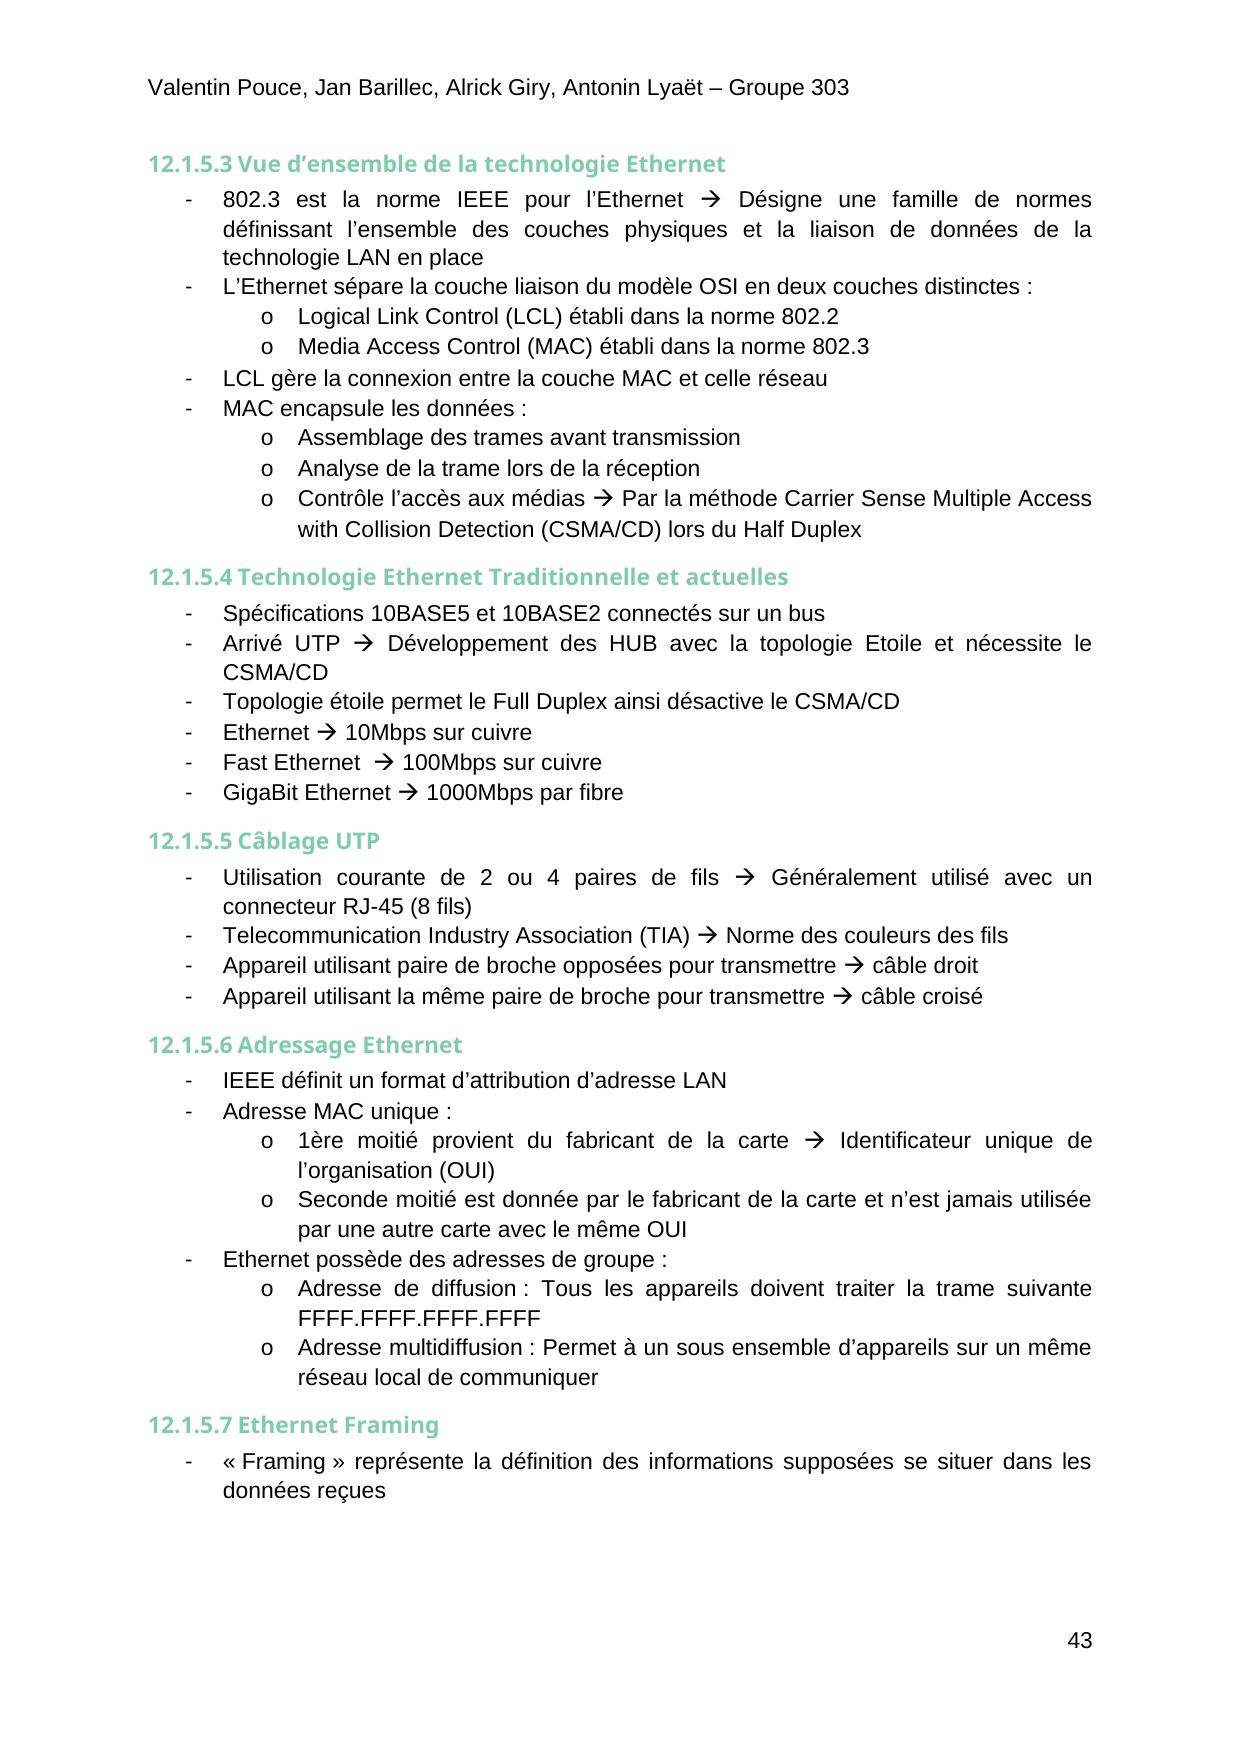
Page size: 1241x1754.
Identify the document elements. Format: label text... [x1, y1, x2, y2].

list Assemblage des trames avant transmission [260, 424, 1093, 452]
subtitle Ethernet Framing [148, 1409, 1093, 1441]
list « Framing » représente la définition des informations supposées se situer dans les données reçues [185, 1447, 1093, 1504]
list Appareil utilisant paire de broche opposées pour transmettre câble droit [185, 952, 1093, 979]
subtitle Technologie Ethernet Traditionnelle et actuelles [148, 561, 1093, 592]
list Fast Ethernet 100Mbps sur cuivre [185, 748, 1093, 776]
list Analyse de la trame lors de la réception [260, 455, 1093, 483]
list Ethernet 10Mbps sur cuivre [185, 718, 1093, 746]
list Logical Link Control (LCL) établi dans la norme 802.2 [260, 303, 1093, 331]
subtitle Câblage UTP [148, 825, 1093, 856]
subtitle Vue d’ensemble de la technologie Ethernet [148, 148, 1093, 179]
list IEEE définit un format d’attribution d’adresse LAN [185, 1067, 1093, 1094]
list Adresse de diffusion : Tous les appareils doivent traiter la trame suivante FFFF.FFFF.FFFF.FFFF [260, 1275, 1093, 1332]
list MAC encapsule les données : [185, 394, 1093, 422]
list 802.3 est la norme IEEE pour l’Ethernet Désigne une famille de normes définissant l’ensemble des couches physiques et la liaison de données de la technologie LAN en place [185, 186, 1093, 270]
subtitle Adressage Ethernet [148, 1029, 1093, 1060]
list Adresse multidiffusion : Permet à un sous ensemble d’appareils sur un même réseau local de communiquer [260, 1334, 1093, 1391]
list LCL gère la connexion entre la couche MAC et celle réseau [185, 364, 1093, 392]
list Utilisation courante de 2 ou 4 paires de fils Généralement utilisé avec un connecteur RJ-45 (8 fils) [185, 863, 1093, 919]
list Adresse MAC unique : [185, 1097, 1093, 1125]
list Contrôle l’accès aux médias Par la méthode Carrier Sense Multiple Access with Collision Detection (CSMA/CD) lors du Half Duplex [260, 485, 1093, 542]
list Telecommunication Industry Association (TIA) Norme des couleurs des fils [185, 921, 1093, 949]
list Media Access Control (MAC) établi dans la norme 802.3 [260, 333, 1093, 362]
list Seconde moitié est donnée par le fabricant de la carte et n’est jamais utilisée par une autre carte avec le même OUI [260, 1186, 1093, 1243]
list Topologie étoile permet le Full Duplex ainsi désactive le CSMA/CD [185, 687, 1093, 715]
list 1ère moitié provient du fabricant de la carte Identificateur unique de l’organisation (OUI) [260, 1127, 1093, 1184]
list L’Ethernet sépare la couche liaison du modèle OSI en deux couches distinctes : [185, 272, 1093, 301]
list Ethernet possède des adresses de groupe : [185, 1245, 1093, 1273]
list Appareil utilisant la même paire de broche pour transmettre câble croisé [185, 982, 1093, 1010]
list GigaBit Ethernet 1000Mbps par fibre [185, 778, 1093, 806]
list Spécifications 10BASE5 et 10BASE2 connectés sur un bus [185, 599, 1093, 627]
list Arrivé UTP Développement des HUB avec la topologie Etoile et nécessite le CSMA/CD [185, 629, 1093, 685]
